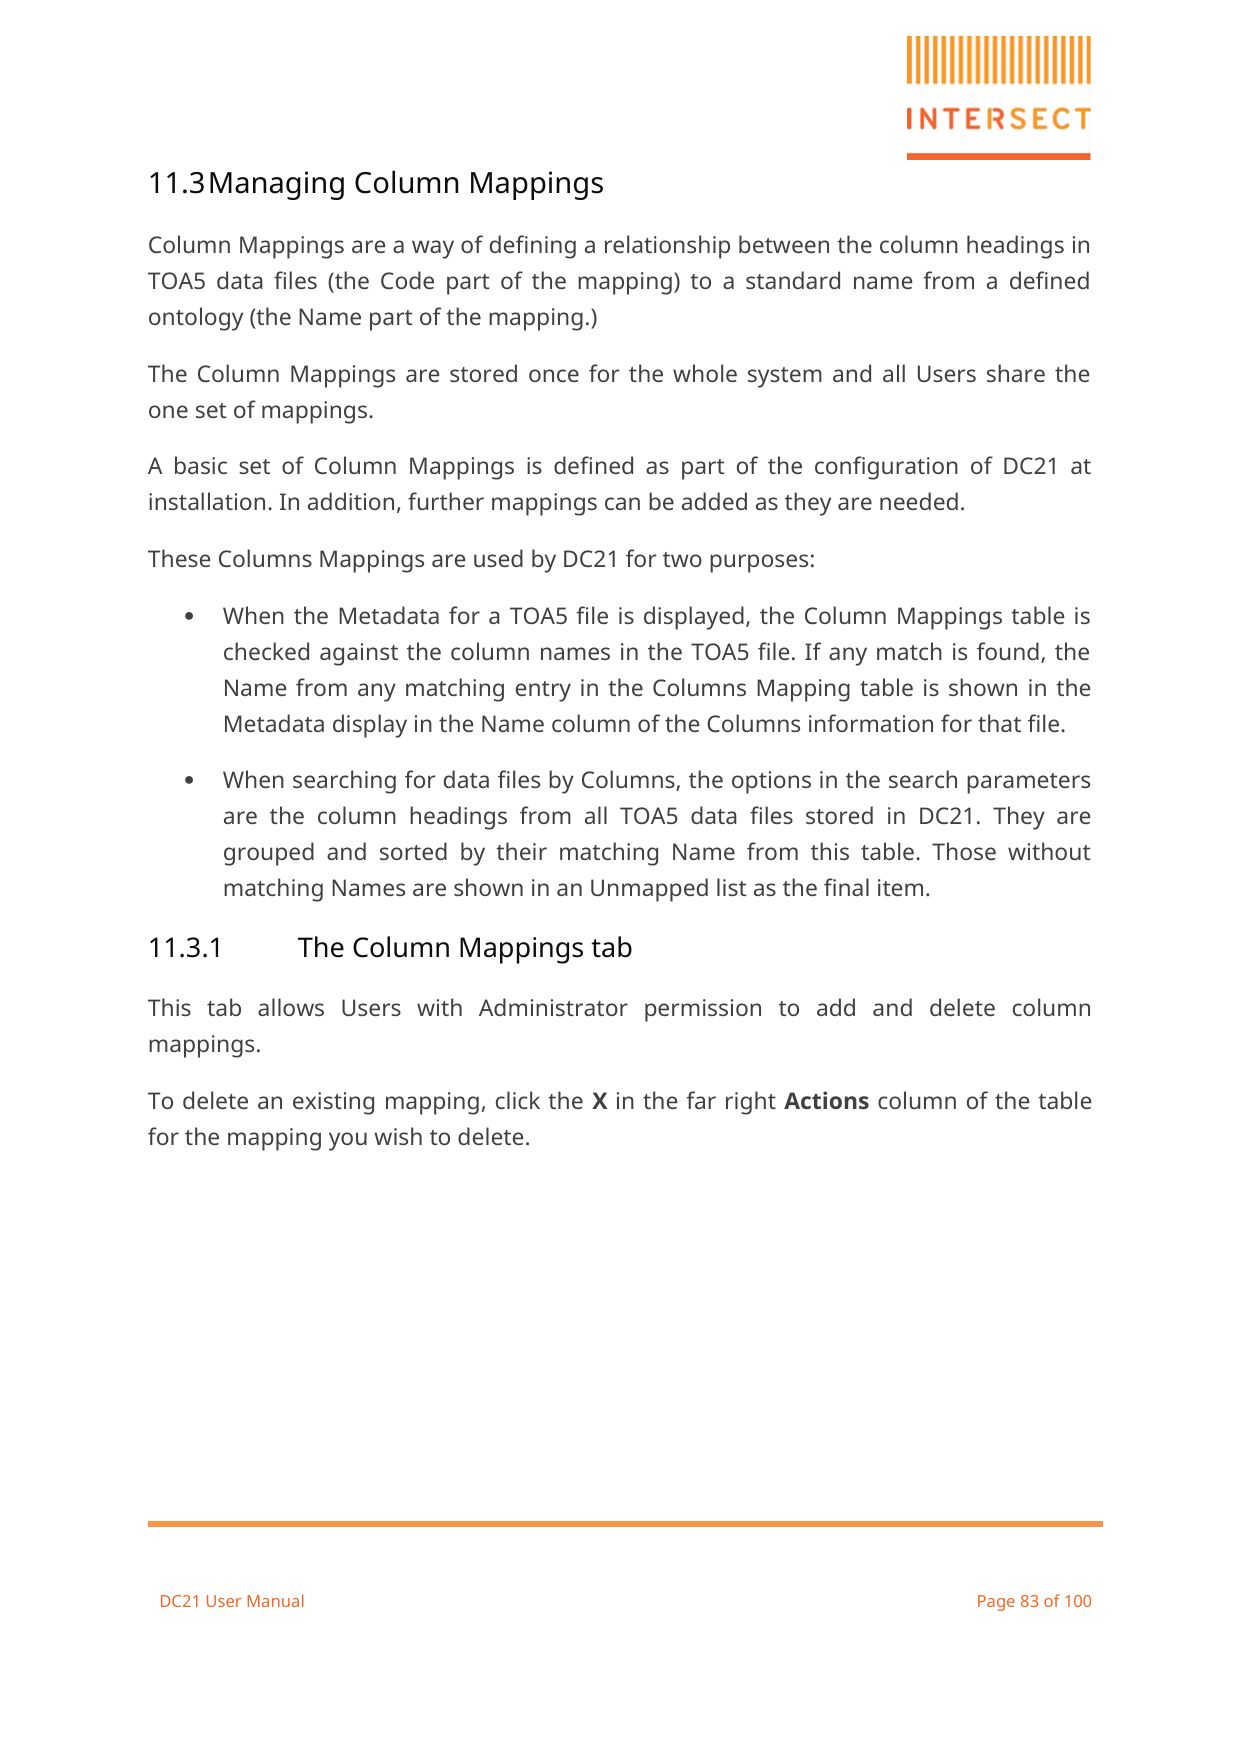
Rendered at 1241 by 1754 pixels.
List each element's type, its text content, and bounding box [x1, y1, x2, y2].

text The Column Mappings are stored once for the whole system and all Users share the one set of mappings. [148, 358, 1092, 425]
text These Columns Mappings are used by DC21 for two purposes: [148, 543, 1092, 574]
text A basic set of Column Mappings is defined as part of the configuration of DC21 at installation. In addition, further mappings can be added as they are needed. [148, 450, 1092, 517]
subtitle Managing Column Mappings [148, 162, 1092, 202]
text To delete an existing mapping, click the X in the far right Actions column of the table for the mapping you wish to delete. [148, 1085, 1092, 1152]
picture [905, 34, 1093, 162]
text Column Mappings are a way of defining a relationship between the column headings in TOA5 data files (the Code part of the mapping) to a standard name from a defined ontology (the Name part of the mapping.) [148, 229, 1092, 332]
subtitle The Column Mappings tab [148, 929, 1092, 966]
text This tab allows Users with Administrator permission to add and delete column mappings. [148, 992, 1092, 1059]
list When searching for data files by Columns, the options in the search parameters are the column headings from all TOA5 data files stored in DC21. They are grouped and sorted by their matching Name from this table. Those without matching Names are shown in an Unmapped list as the final item. [185, 764, 1092, 903]
list When the Metadata for a TOA5 file is displayed, the Column Mappings table is checked against the column names in the TOA5 file. If any match is found, the Name from any matching entry in the Columns Mapping table is shown in the Metadata display in the Name column of the Columns information for that file. [185, 600, 1092, 739]
